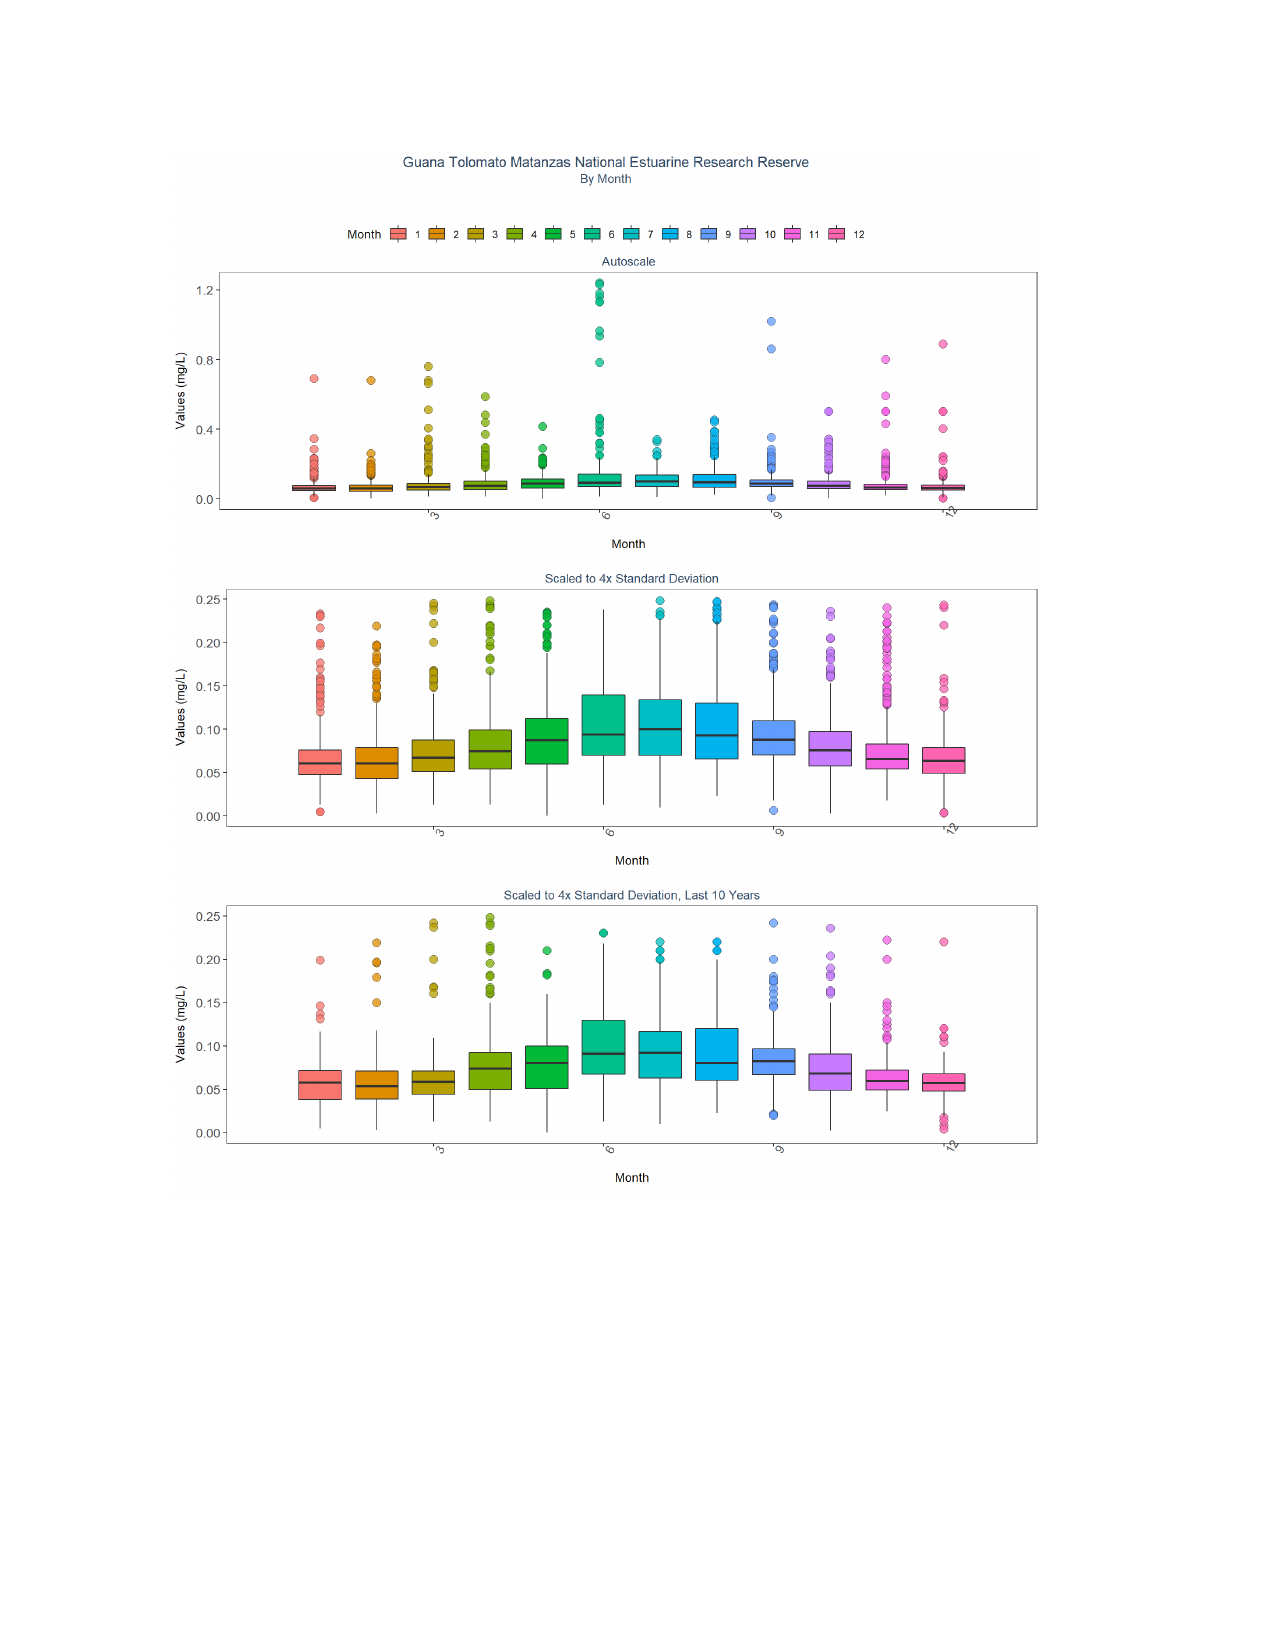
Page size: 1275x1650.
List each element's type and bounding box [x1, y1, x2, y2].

picture [168, 150, 1044, 1200]
